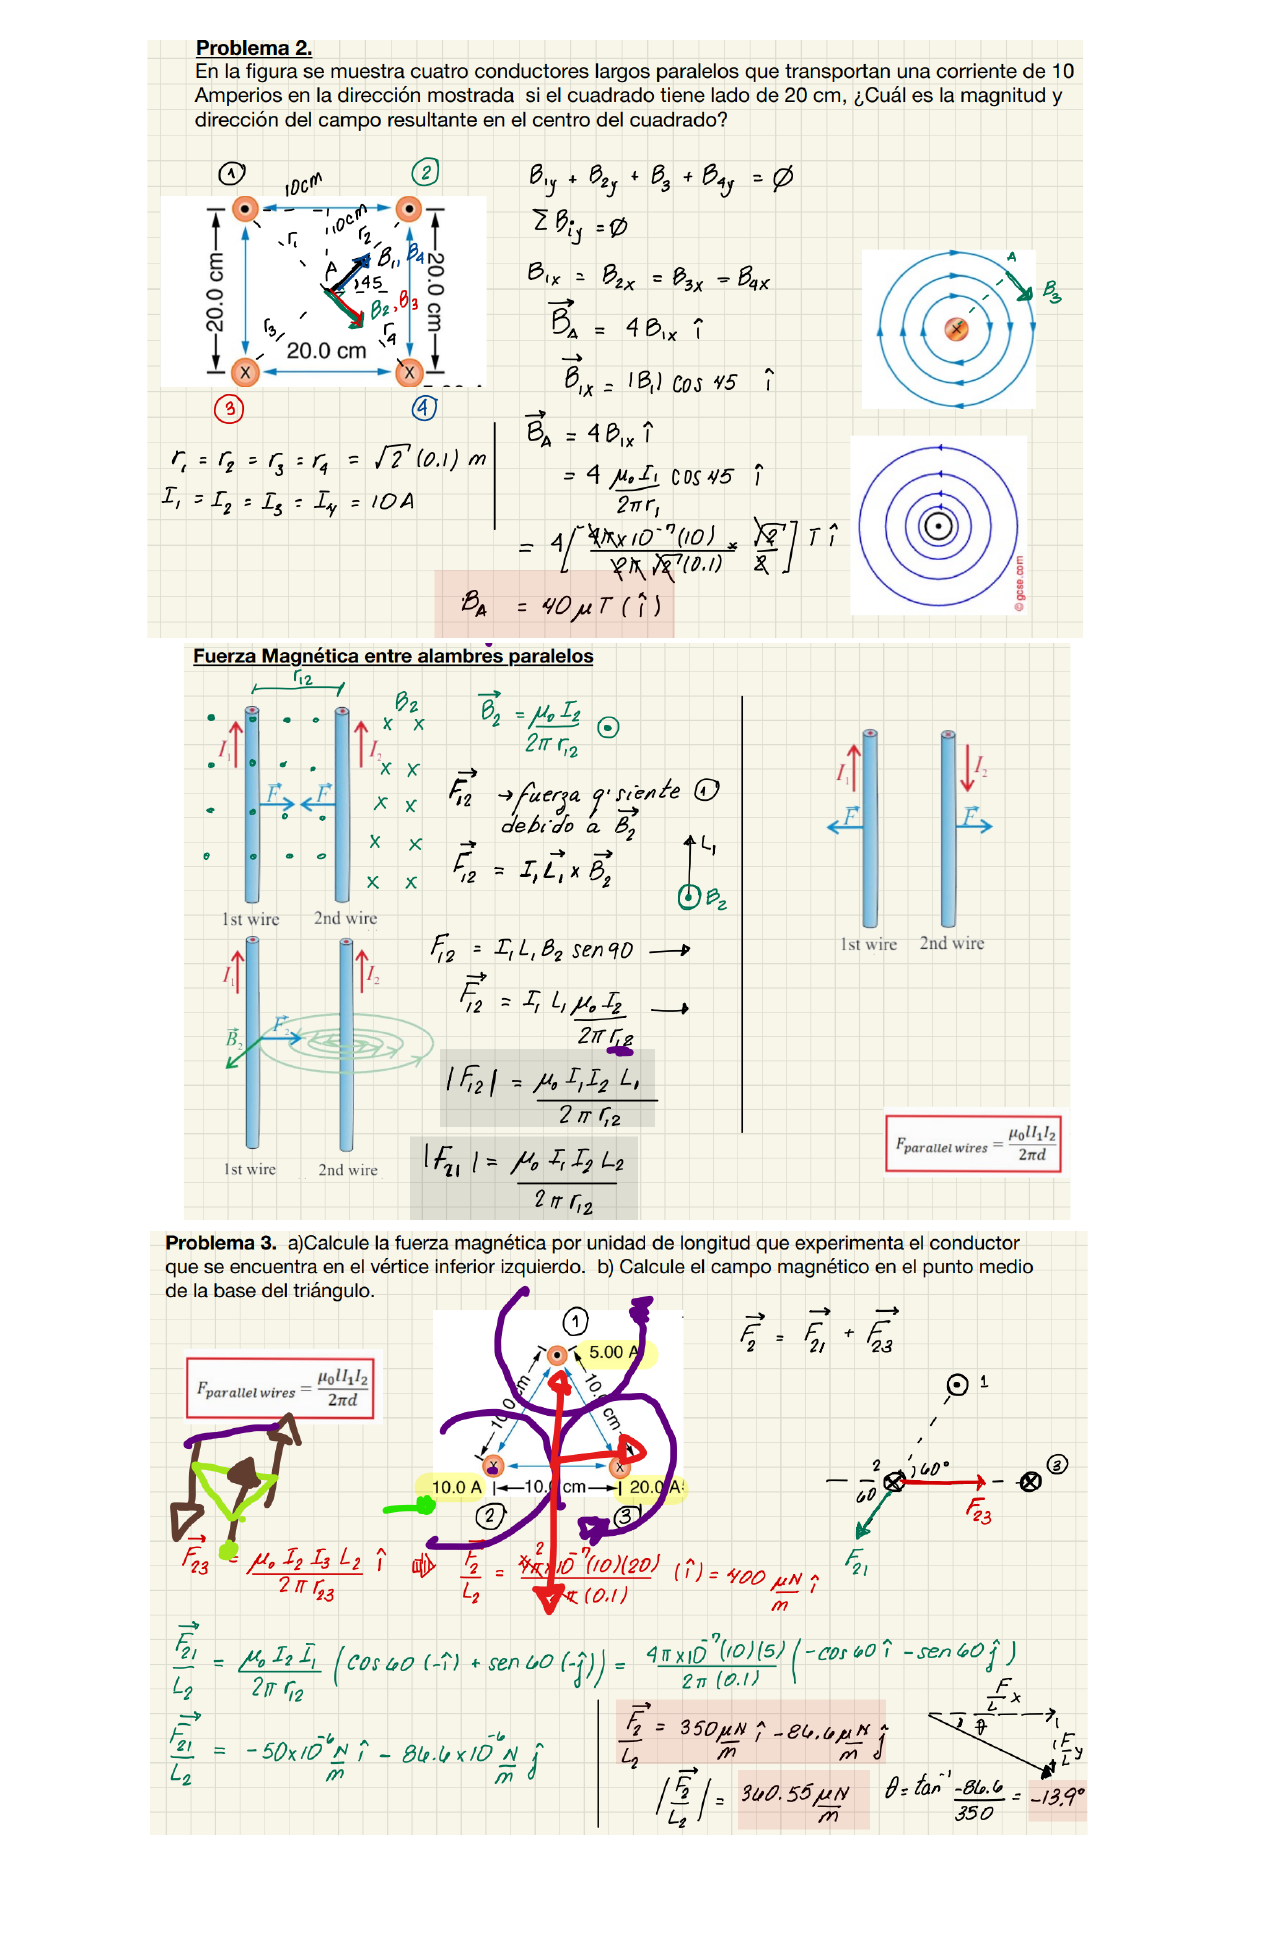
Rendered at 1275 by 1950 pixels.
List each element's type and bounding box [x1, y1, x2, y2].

picture [183, 643, 1071, 1220]
picture [147, 40, 1083, 638]
picture [150, 1231, 1088, 1835]
